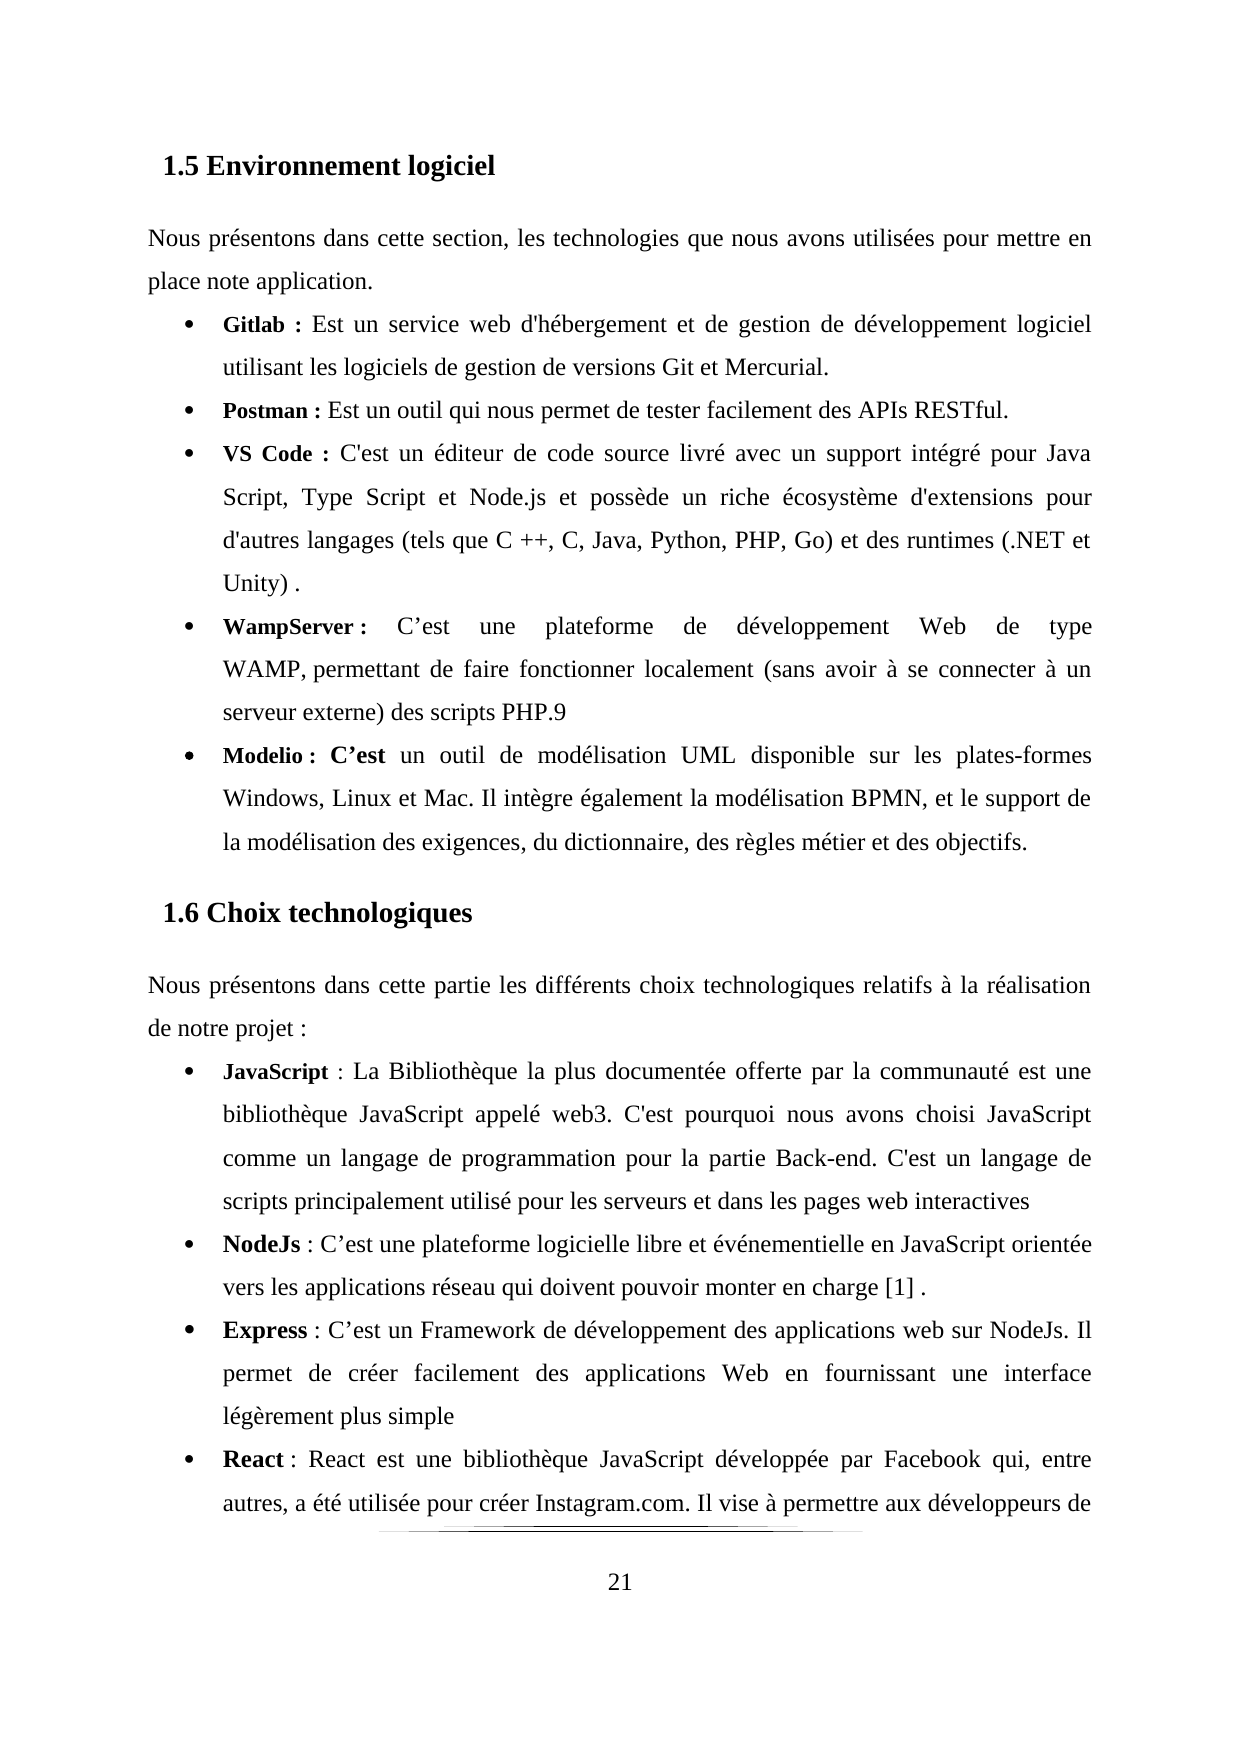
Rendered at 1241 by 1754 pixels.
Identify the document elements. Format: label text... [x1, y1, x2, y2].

subtitle Environnement logiciel [162, 148, 1093, 181]
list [185, 1444, 1093, 1516]
text Nous présentons dans cette partie les différents choix technologiques relatifs à la réalisation de notre projet : [148, 970, 1093, 1042]
list NodeJs : C’est une plateforme logicielle libre et événementielle en JavaScript orientée vers les applications réseau qui doivent pouvoir monter en charge [1] . [185, 1229, 1093, 1301]
subtitle Choix technologiques [162, 895, 1093, 928]
list WampServer : C’est une plateforme de développement Web de type WAMP, permettant de faire fonctionner localement (sans avoir à se connecter à un serveur externe) des scripts PHP.9 [185, 611, 1093, 726]
text Nous présentons dans cette section, les technologies que nous avons utilisées pour mettre en place note application. [148, 223, 1093, 295]
list Gitlab : Est un service web d'hébergement et de gestion de développement logiciel utilisant les logiciels de gestion de versions Git et Mercurial. [185, 309, 1093, 381]
list Express : C’est un Framework de développement des applications web sur NodeJs. Il permet de créer facilement des applications Web en fournissant une interface légèrement plus simple [185, 1315, 1093, 1430]
list VS Code : C'est un éditeur de code source livré avec un support intégré pour Java Script, Type Script et Node.js et possède un riche écosystème d'extensions pour d'autres langages (tels que C ++, C, Java, Python, PHP, Go) et des runtimes (.NET et Unity) . [185, 438, 1093, 597]
list Modelio : C’est un outil de modélisation UML disponible sur les plates-formes Windows, Linux et Mac. Il intègre également la modélisation BPMN, et le support de la modélisation des exigences, du dictionnaire, des règles métier et des objectifs. [185, 740, 1093, 855]
list JavaScript : La Bibliothèque la plus documentée offerte par la communauté est une bibliothèque JavaScript appelé web3. C'est pourquoi nous avons choisi JavaScript comme un langage de programmation pour la partie Back-end. C'est un langage de scripts principalement utilisé pour les serveurs et dans les pages web interactives [185, 1056, 1093, 1214]
list Postman : Est un outil qui nous permet de tester facilement des APIs RESTful. [185, 395, 1093, 424]
